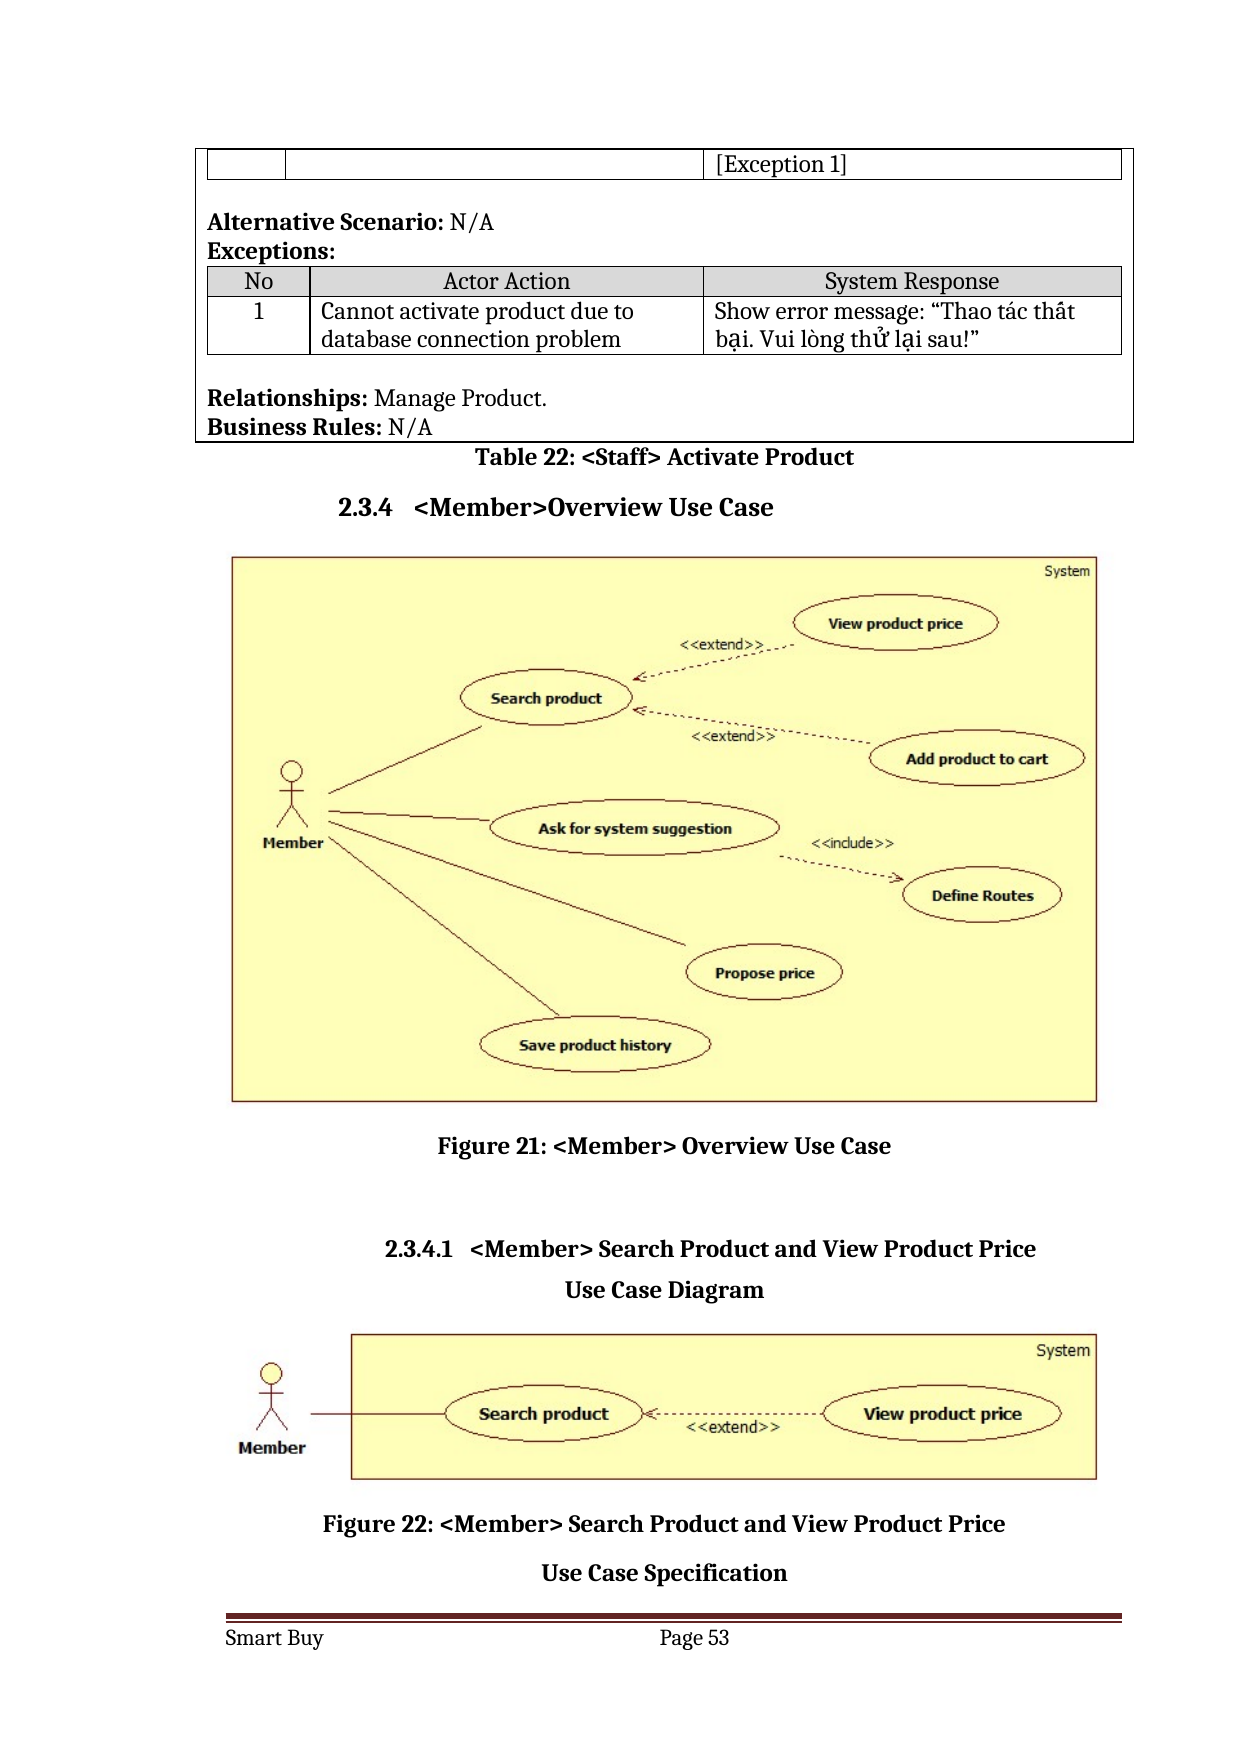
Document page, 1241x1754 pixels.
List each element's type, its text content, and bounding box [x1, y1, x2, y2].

text Figure 22: <Member> Search Product and View Product Price [207, 1509, 1122, 1538]
picture [206, 1308, 1123, 1506]
subtitle <Member> Search Product and View Product Price [385, 1234, 1122, 1263]
picture [206, 531, 1123, 1128]
subtitle <Member>Overview Use Case [338, 492, 1122, 523]
text Figure 21: <Member> Overview Use Case [207, 1132, 1122, 1161]
text Table 22: <Staff> Activate Product [207, 443, 1122, 471]
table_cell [196, 149, 1133, 441]
subtitle Use Case Specification [207, 1559, 1122, 1588]
subtitle Use Case Diagram [207, 1276, 1122, 1304]
